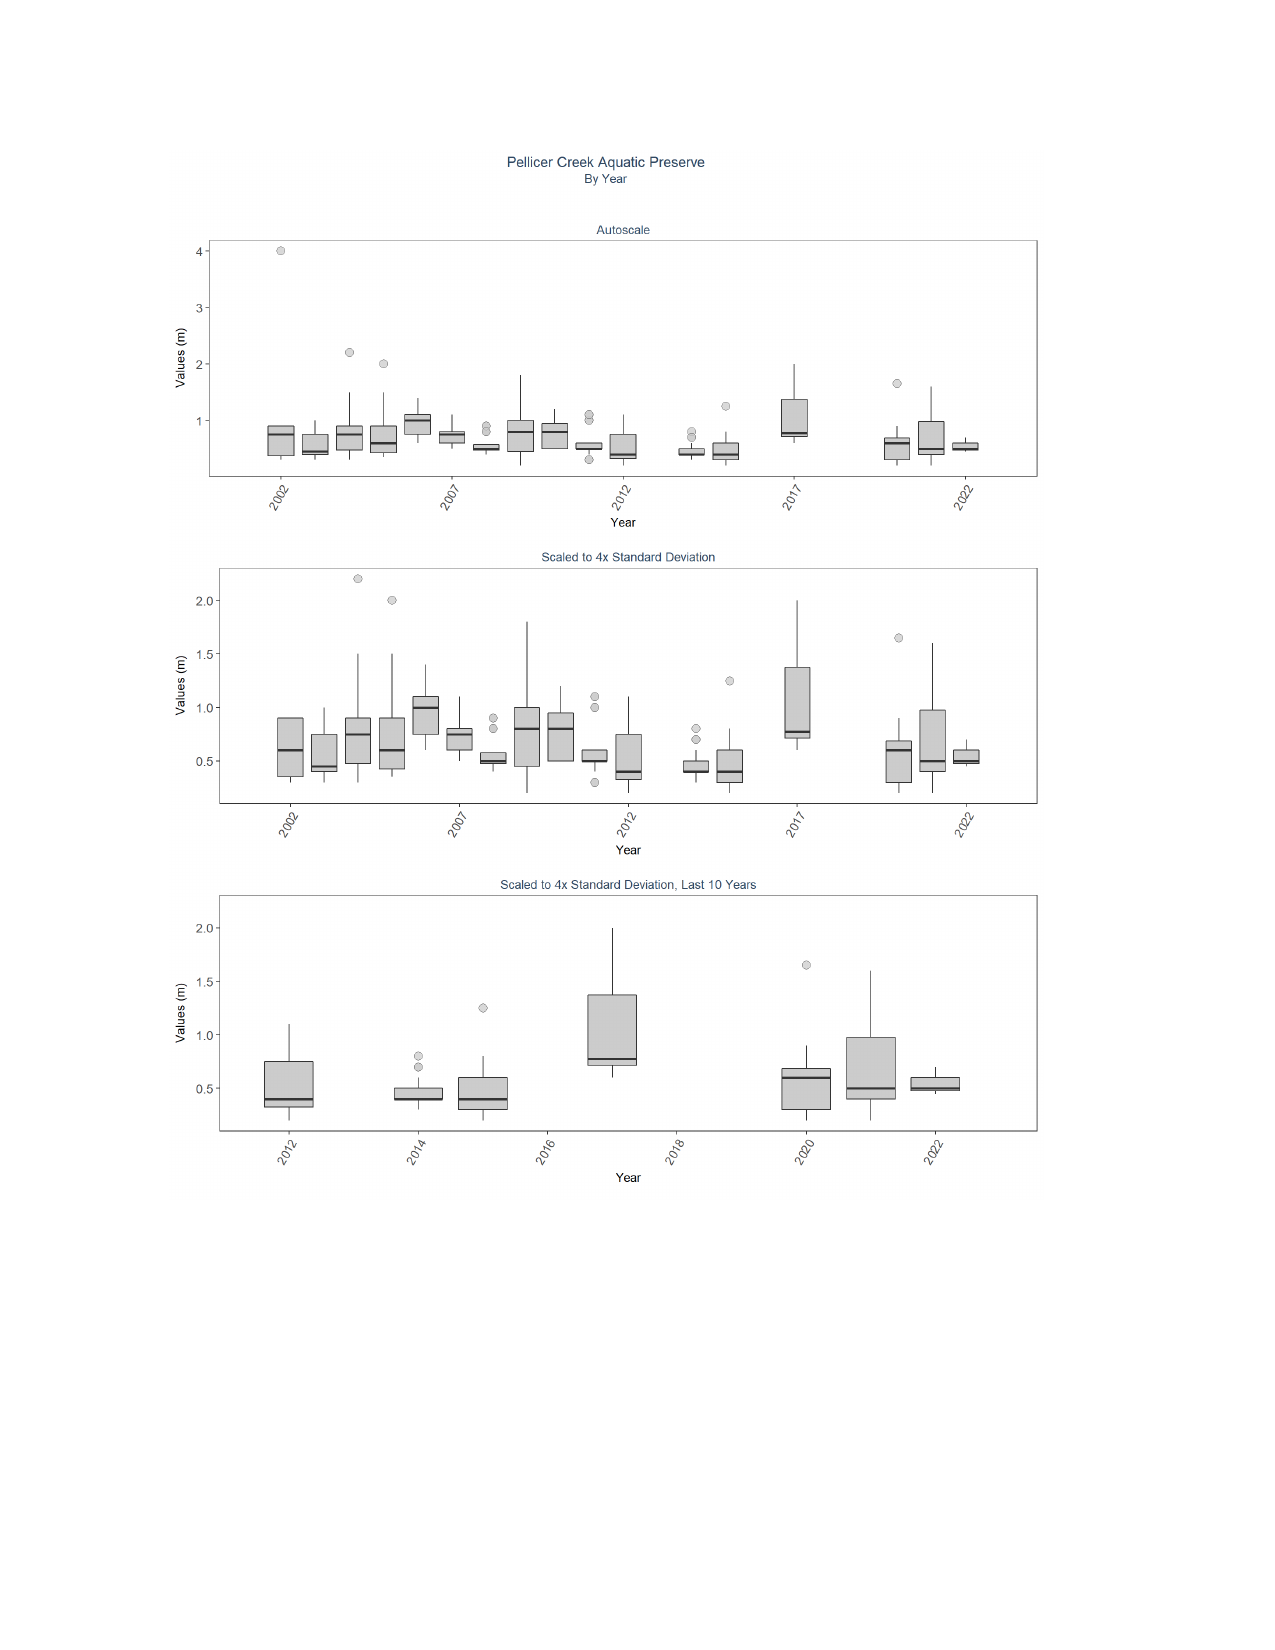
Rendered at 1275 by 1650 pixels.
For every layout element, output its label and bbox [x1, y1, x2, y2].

picture [168, 150, 1044, 1200]
